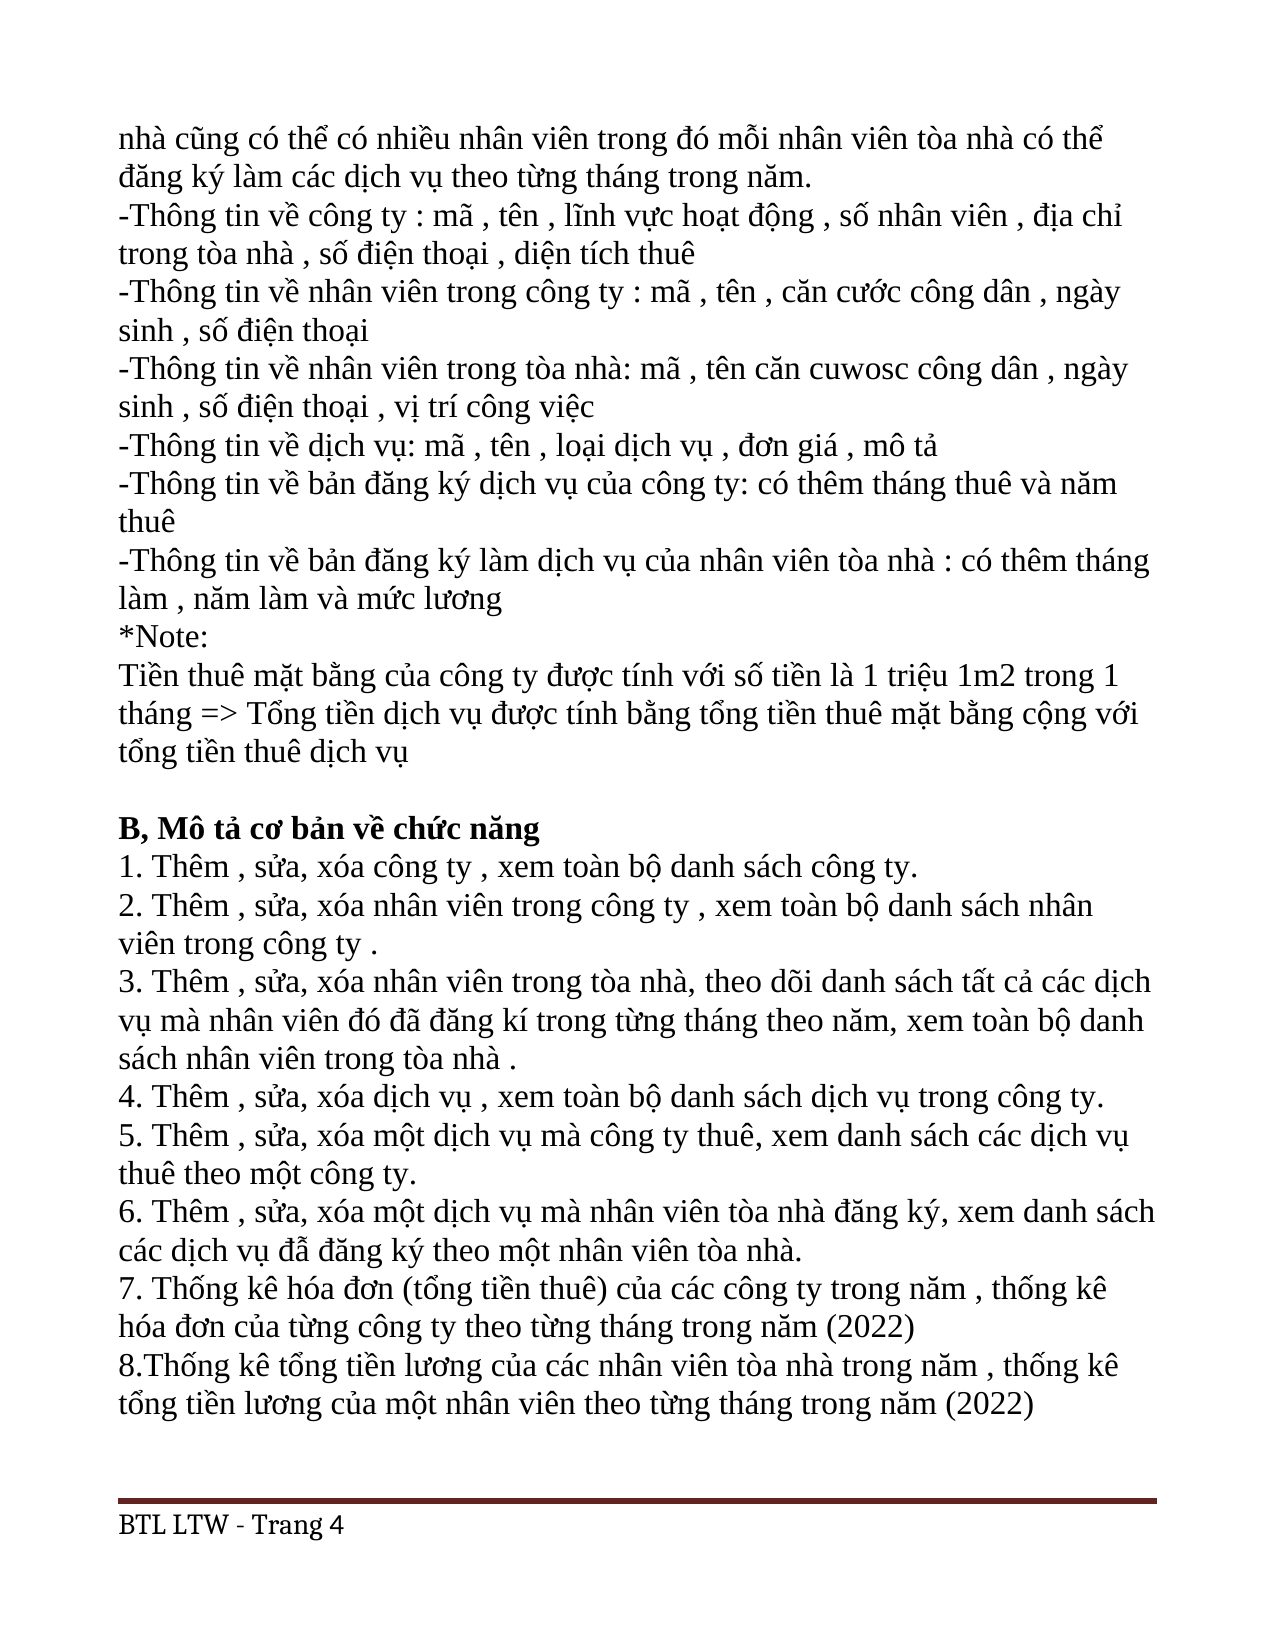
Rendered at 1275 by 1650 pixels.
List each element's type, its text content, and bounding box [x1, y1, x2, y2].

text 7. Thống kê hóa đơn (tổng tiền thuê) của các công ty trong năm , thống kê hóa đơn của từng công ty theo từng tháng trong năm (2022) [118, 1268, 1157, 1345]
text 1. Thêm , sửa, xóa công ty , xem toàn bộ danh sách công ty. [118, 846, 1157, 885]
text Tiền thuê mặt bằng của công ty được tính với số tiền là 1 triệu 1m2 trong 1 tháng => Tổng tiền dịch vụ được tính bằng tổng tiền thuê mặt bằng cộng với tổng tiền thuê dịch vụ [118, 655, 1157, 770]
subtitle B, Mô tả cơ bản về chức năng [118, 808, 1157, 846]
text 4. Thêm , sửa, xóa dịch vụ , xem toàn bộ danh sách dịch vụ trong công ty. [118, 1076, 1157, 1115]
text 5. Thêm , sửa, xóa một dịch vụ mà công ty thuê, xem danh sách các dịch vụ thuê theo một công ty. [118, 1115, 1157, 1191]
text 6. Thêm , sửa, xóa một dịch vụ mà nhân viên tòa nhà đăng ký, xem danh sách các dịch vụ đẫ đăng ký theo một nhân viên tòa nhà. [118, 1191, 1157, 1268]
text 2. Thêm , sửa, xóa nhân viên trong công ty , xem toàn bộ danh sách nhân viên trong công ty . [118, 885, 1157, 961]
text 8.Thống kê tổng tiền lương của các nhân viên tòa nhà trong năm , thống kê tổng tiền lương của một nhân viên theo từng tháng trong năm (2022) [118, 1345, 1157, 1421]
text 3. Thêm , sửa, xóa nhân viên trong tòa nhà, theo dõi danh sách tất cả các dịch vụ mà nhân viên đó đã đăng kí trong từng tháng theo năm, xem toàn bộ danh sách nhân viên trong tòa nhà . [118, 961, 1157, 1076]
text -Thông tin về nhân viên trong tòa nhà: mã , tên căn cuwosc công dân , ngày sinh , số điện thoại , vị trí công việc [118, 348, 1157, 425]
text *Note: [118, 616, 1157, 655]
text -Thông tin về công ty : mã , tên , lĩnh vực hoạt động , số nhân viên , địa chỉ trong tòa nhà , số điện thoại , diện tích thuê [118, 195, 1157, 271]
text -Thông tin về dịch vụ: mã , tên , loại dịch vụ , đơn giá , mô tả [118, 425, 1157, 463]
text -Thông tin về bản đăng ký dịch vụ của công ty: có thêm tháng thuê và năm thuê [118, 463, 1157, 540]
text -Thông tin về nhân viên trong công ty : mã , tên , căn cước công dân , ngày sinh , số điện thoại [118, 271, 1157, 348]
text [118, 118, 1157, 195]
text -Thông tin về bản đăng ký làm dịch vụ của nhân viên tòa nhà : có thêm tháng làm , năm làm và mức lương [118, 540, 1157, 616]
